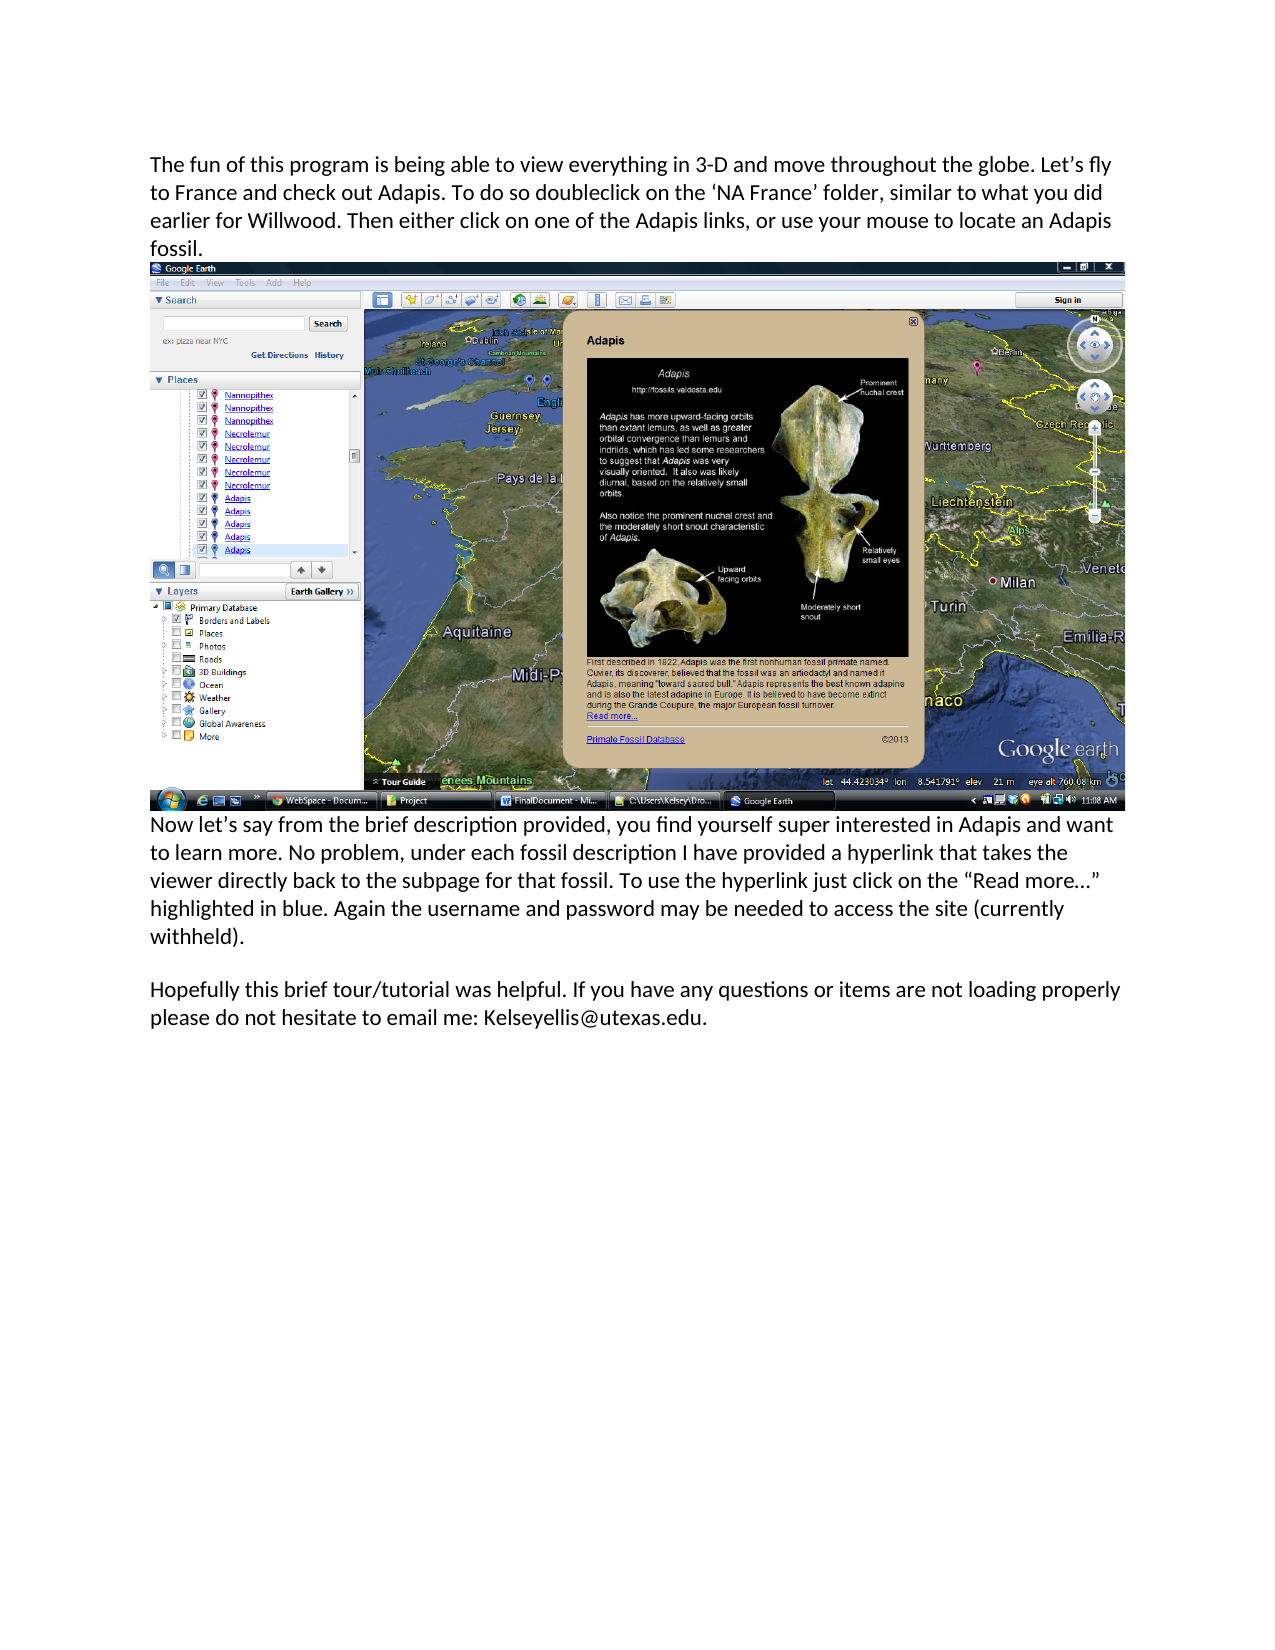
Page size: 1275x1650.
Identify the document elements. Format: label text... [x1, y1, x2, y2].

text The fun of this program is being able to view everything in 3-D and move throughout the globe. Let’s fly to France and check out Adapis. To do so doubleclick on the ‘NA France’ folder, similar to what you did earlier for Willwood. Then either click on one of the Adapis links, or use your mouse to locate an Adapis fossil. Now let’s say from the brief description provided, you find yourself super interested in Adapis and want to learn more. No problem, under each fossil description I have provided a hyperlink that takes the viewer directly back to the subpage for that fossil. To use the hyperlink just click on the “Read more…” highlighted in blue. Again the username and password may be needed to access the site (currently withheld). [150, 150, 1125, 262]
picture [150, 262, 1125, 811]
text Hopefully this brief tour/tutorial was helpful. If you have any questions or items are not loading properly please do not hesitate to email me: Kelseyellis@utexas.edu. [150, 975, 1125, 1031]
text The fun of this program is being able to view everything in 3-D and move throughout the globe. Let’s fly to France and check out Adapis. To do so doubleclick on the ‘NA France’ folder, similar to what you did earlier for Willwood. Then either click on one of the Adapis links, or use your mouse to locate an Adapis fossil. Now let’s say from the brief description provided, you find yourself super interested in Adapis and want to learn more. No problem, under each fossil description I have provided a hyperlink that takes the viewer directly back to the subpage for that fossil. To use the hyperlink just click on the “Read more…” highlighted in blue. Again the username and password may be needed to access the site (currently withheld). [150, 811, 1125, 950]
